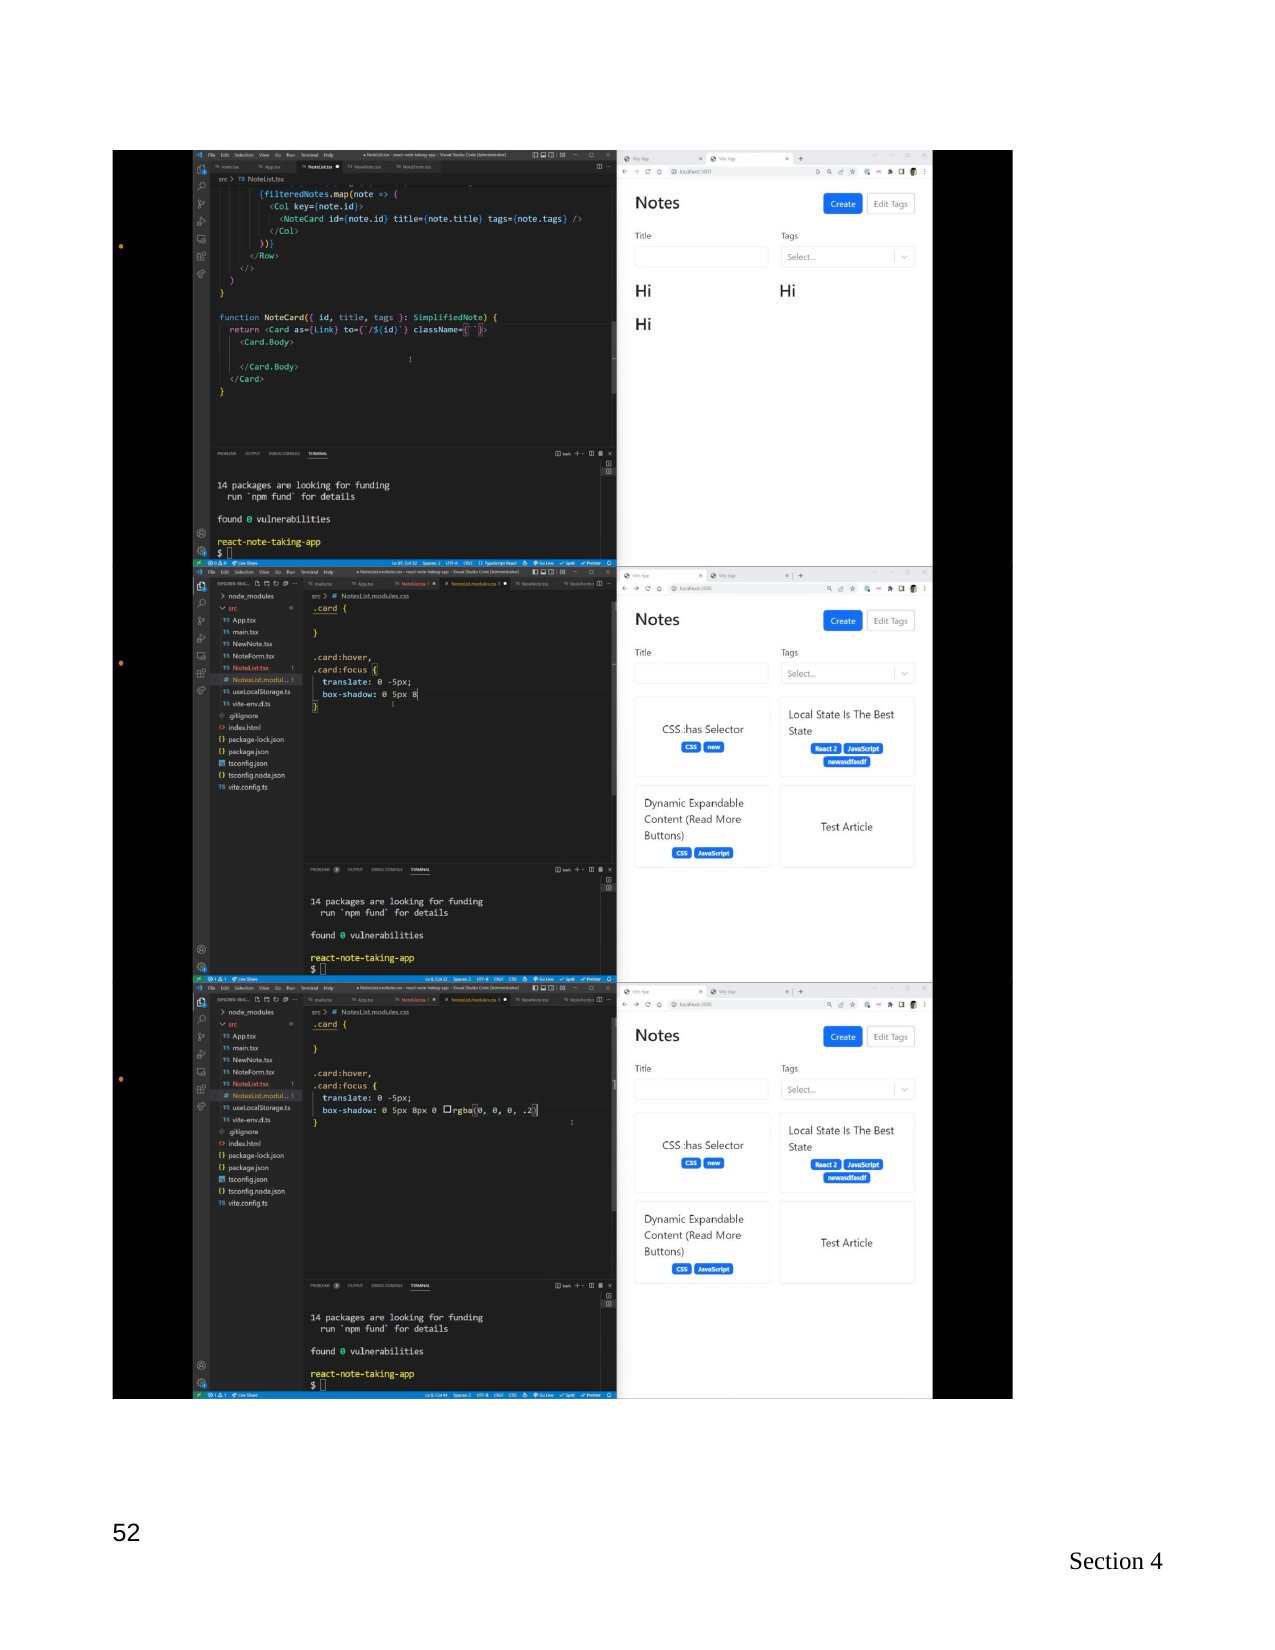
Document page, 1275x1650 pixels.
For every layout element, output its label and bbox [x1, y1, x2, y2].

picture [112, 150, 1013, 1399]
